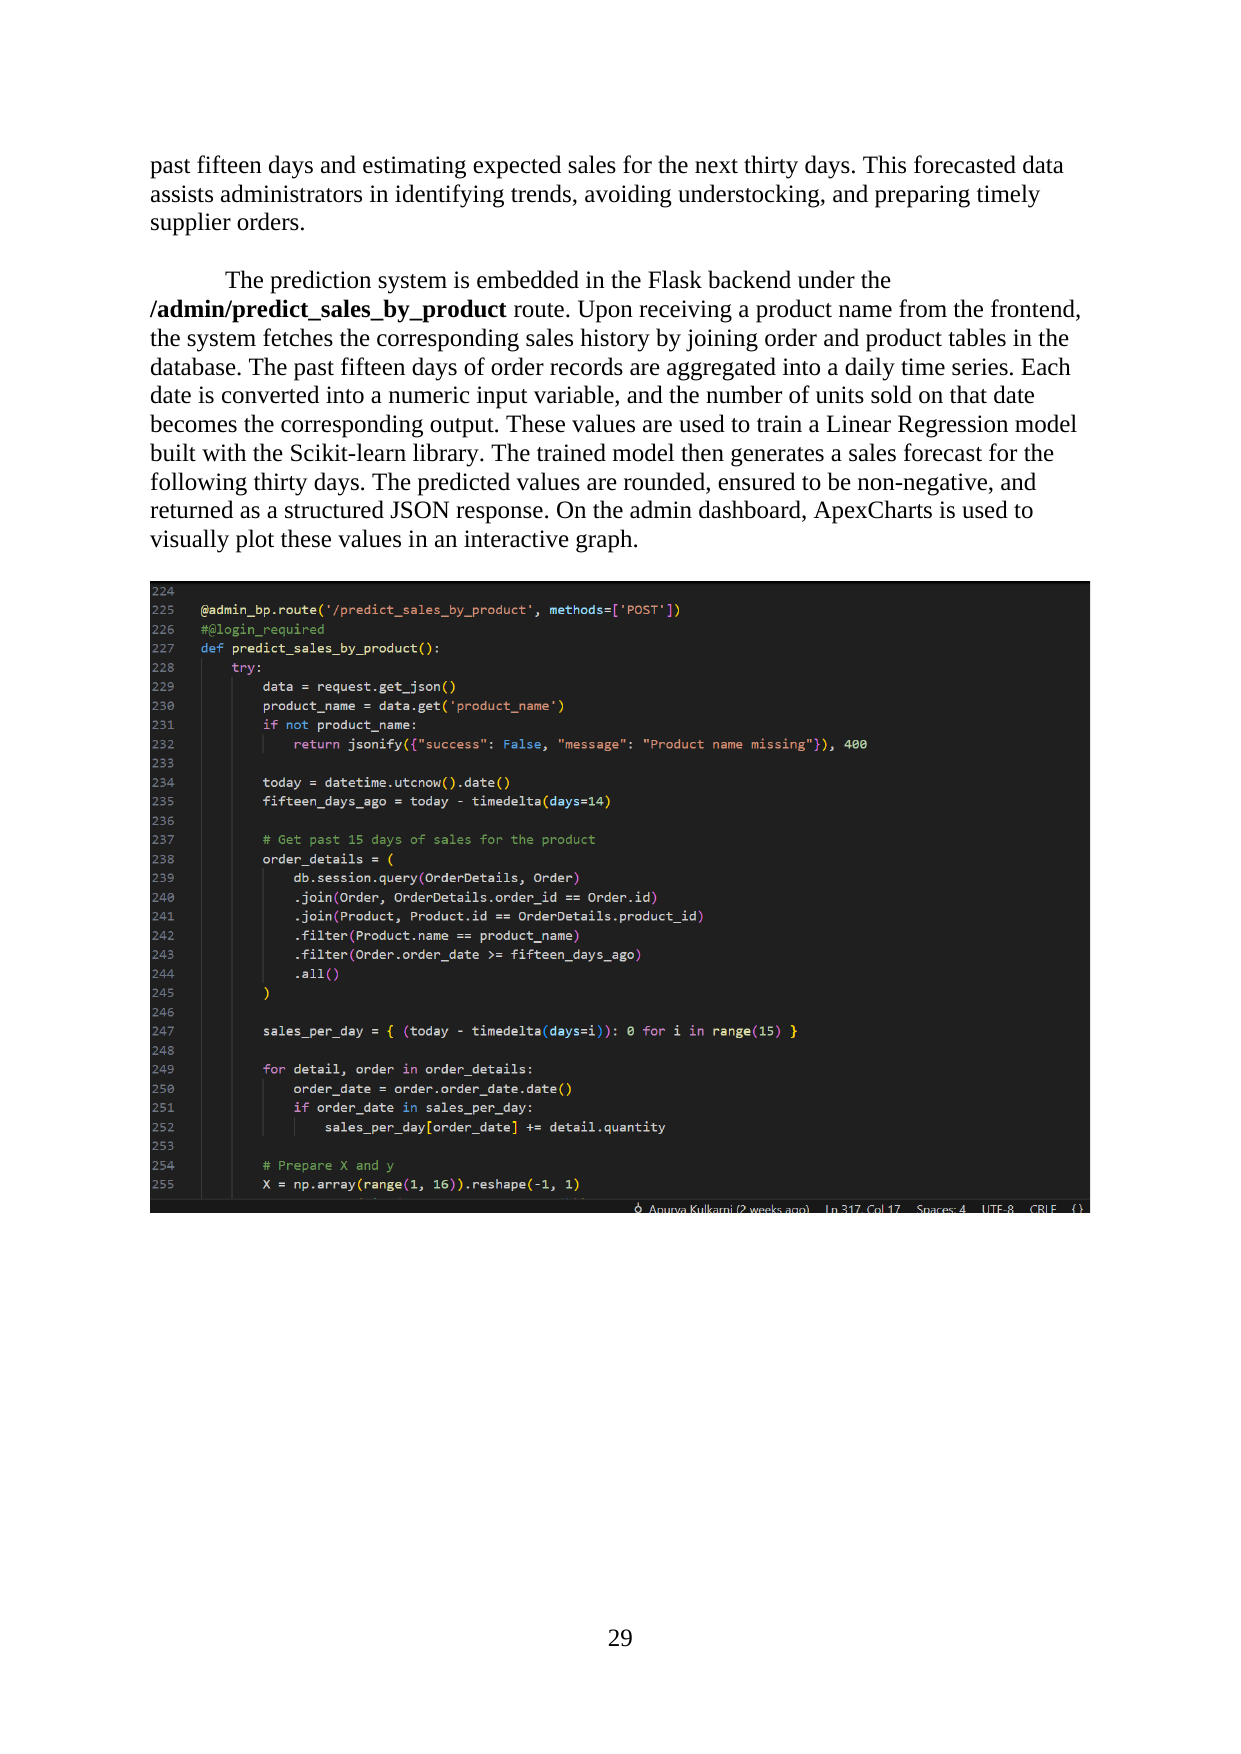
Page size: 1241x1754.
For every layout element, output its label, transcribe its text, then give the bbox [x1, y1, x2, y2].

picture [150, 581, 1091, 1213]
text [150, 150, 1090, 236]
text The prediction system is embedded in the Flask backend under the /admin/predict_sales_by_product route. Upon receiving a product name from the frontend, the system fetches the corresponding sales history by joining order and product tables in the database. The past fifteen days of order records are aggregated into a daily time series. Each date is converted into a numeric input variable, and the number of units sold on that date becomes the corresponding output. These values are used to train a Linear Regression model built with the Scikit-learn library. The trained model then generates a sales forecast for the following thirty days. The predicted values are rounded, ensured to be non-negative, and returned as a structured JSON response. On the admin dashboard, ApexCharts is used to visually plot these values in an interactive graph. [150, 265, 1090, 581]
